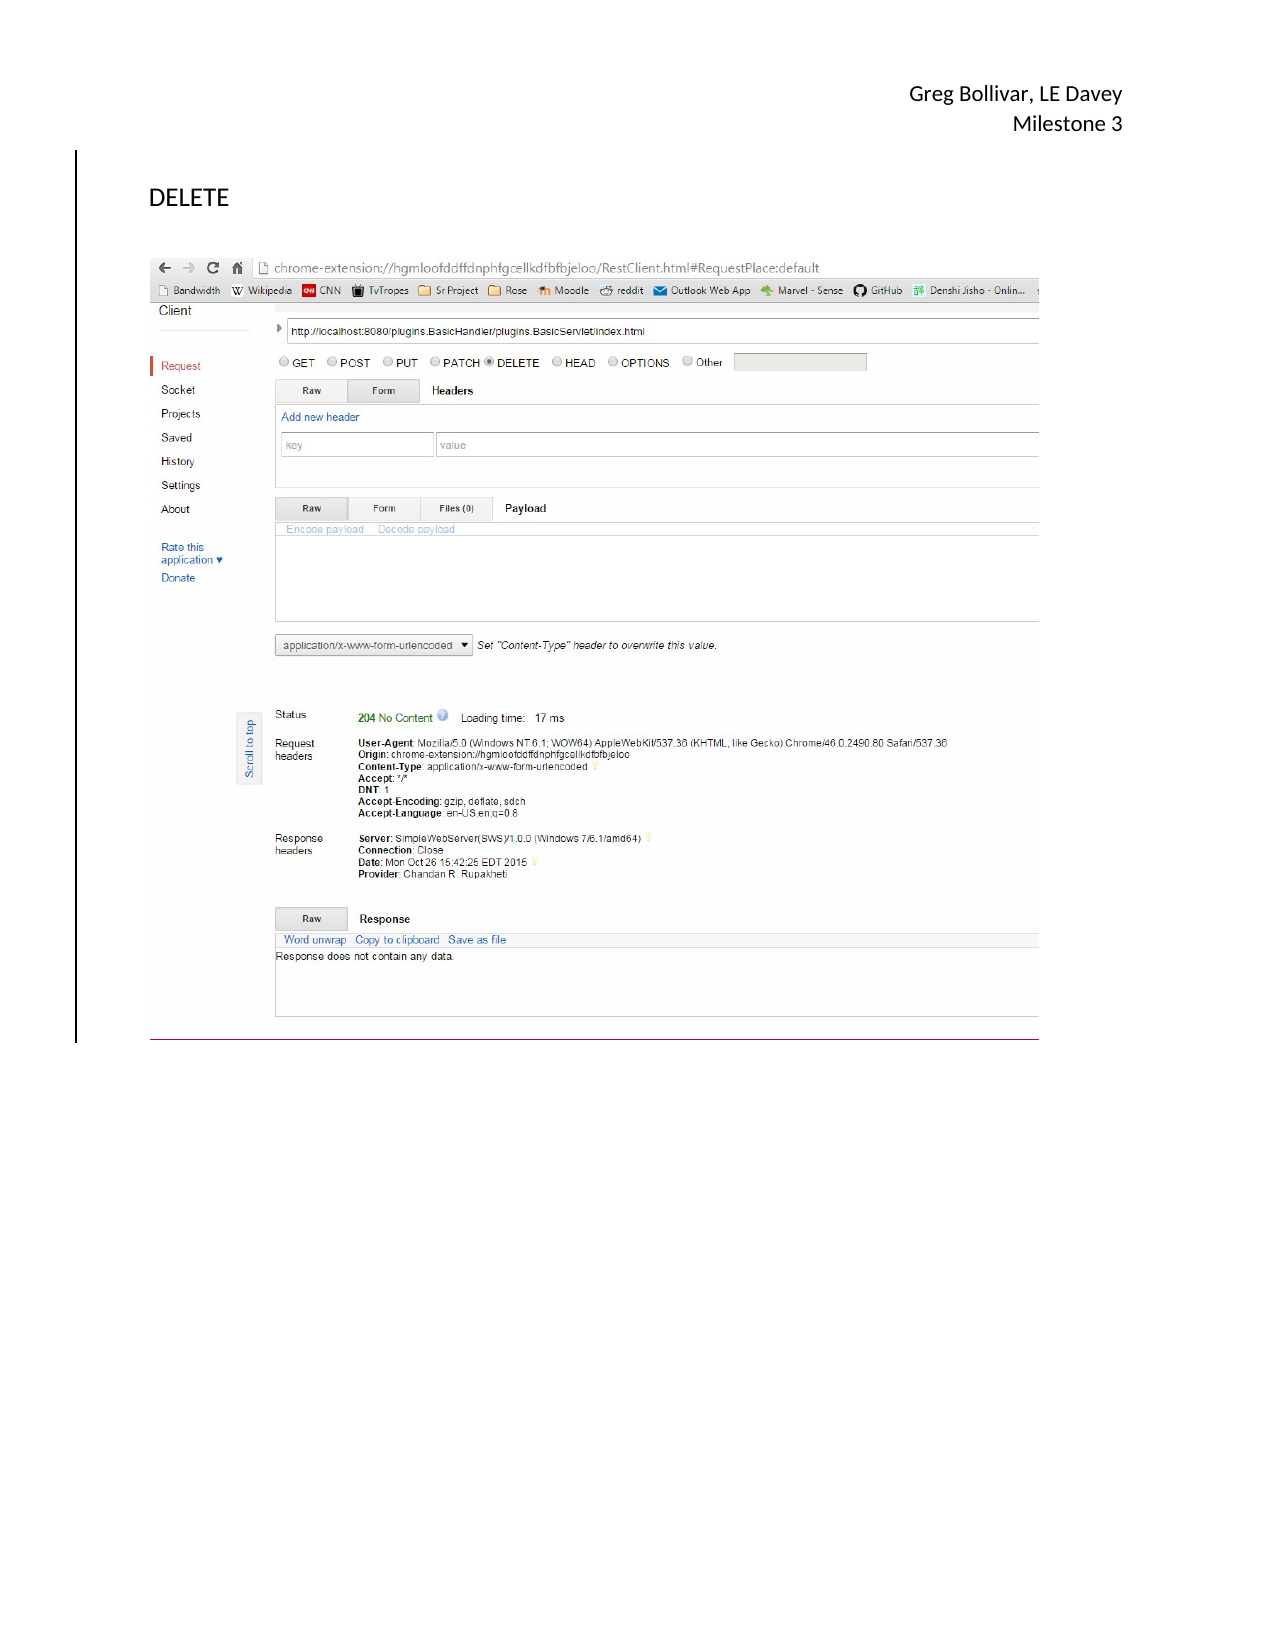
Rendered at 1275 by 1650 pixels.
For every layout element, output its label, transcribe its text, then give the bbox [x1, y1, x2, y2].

picture [150, 258, 1039, 1037]
text DELETE [148, 180, 1205, 213]
